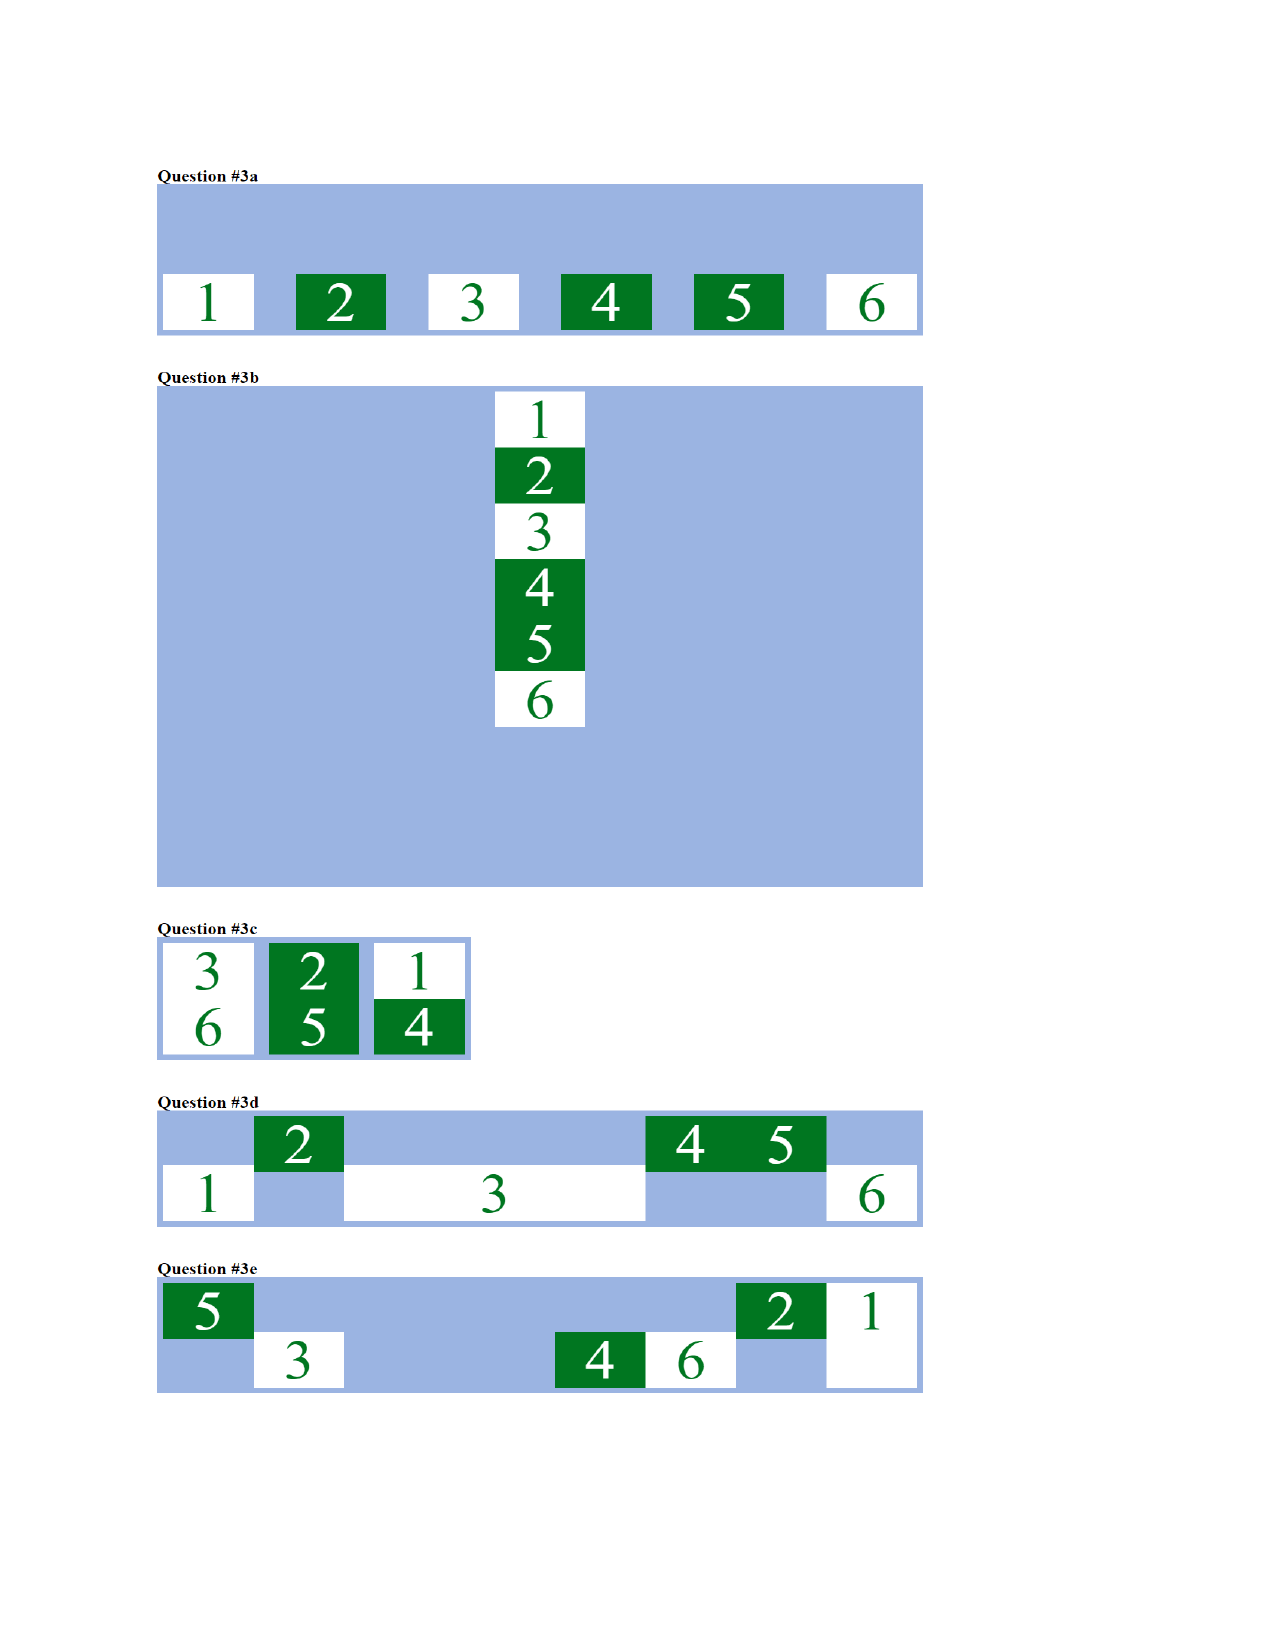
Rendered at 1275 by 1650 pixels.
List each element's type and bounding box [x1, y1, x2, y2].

picture [150, 150, 946, 1402]
